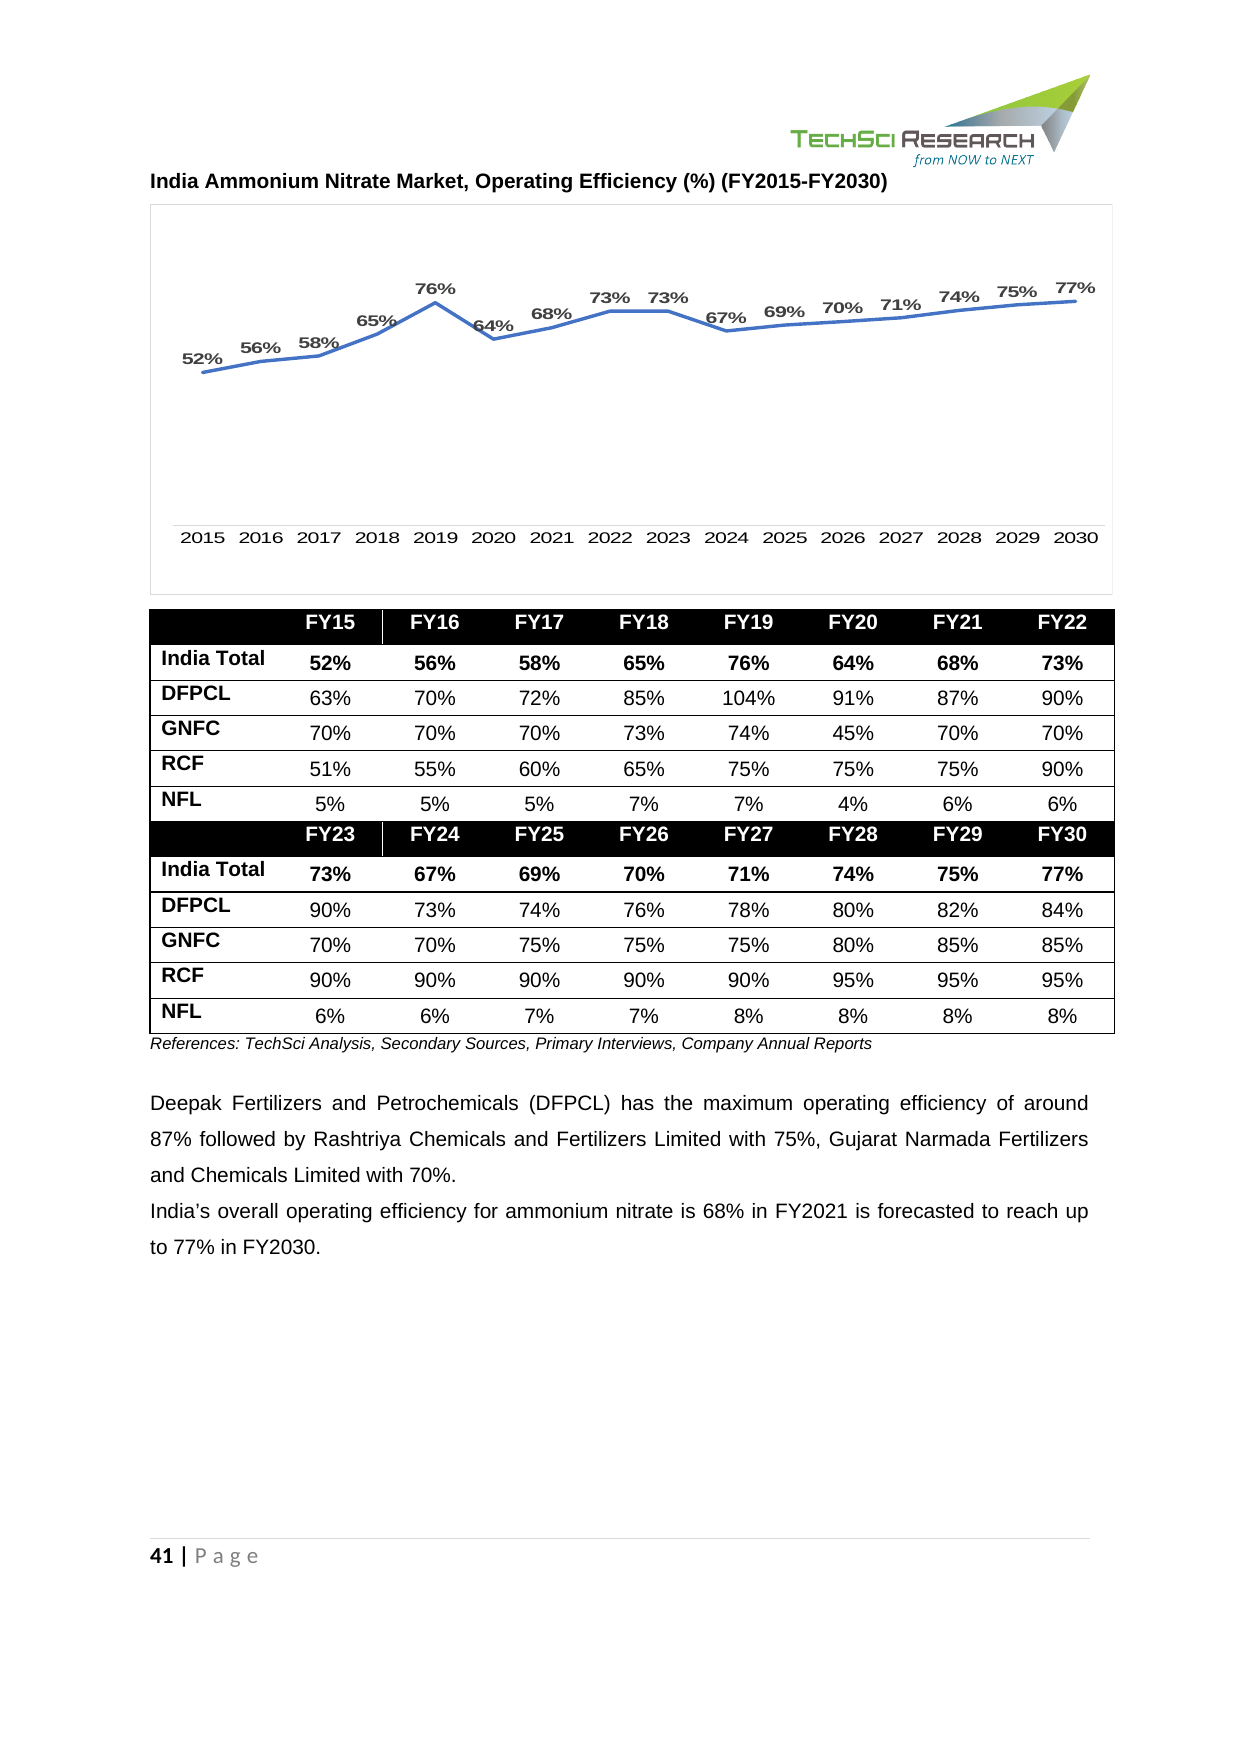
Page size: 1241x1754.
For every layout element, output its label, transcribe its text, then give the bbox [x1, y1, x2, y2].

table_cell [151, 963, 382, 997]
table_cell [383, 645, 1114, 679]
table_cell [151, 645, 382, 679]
text India Ammonium Nitrate Market, Operating Efficiency (%) (FY2015-FY2030) [150, 168, 1090, 192]
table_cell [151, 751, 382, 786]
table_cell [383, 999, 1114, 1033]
text India’s overall operating efficiency for ammonium nitrate is 68% in FY2021 is forecasted to reach up to 77% in FY2030. [150, 1199, 1090, 1259]
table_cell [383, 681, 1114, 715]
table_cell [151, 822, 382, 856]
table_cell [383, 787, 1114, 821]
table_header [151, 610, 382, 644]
text References: TechSci Analysis, Secondary Sources, Primary Interviews, Company Annual Reports [150, 1034, 1090, 1053]
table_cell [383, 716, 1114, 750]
picture [788, 73, 1091, 169]
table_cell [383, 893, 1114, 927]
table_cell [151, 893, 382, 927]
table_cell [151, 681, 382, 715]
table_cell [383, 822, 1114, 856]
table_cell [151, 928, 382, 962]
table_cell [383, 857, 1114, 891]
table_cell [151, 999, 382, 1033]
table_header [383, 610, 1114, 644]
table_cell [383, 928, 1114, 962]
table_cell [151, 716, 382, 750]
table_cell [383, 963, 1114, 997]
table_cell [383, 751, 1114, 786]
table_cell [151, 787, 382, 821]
text Deepak Fertilizers and Petrochemicals (DFPCL) has the maximum operating efficiency of around 87% followed by Rashtriya Chemicals and Fertilizers Limited with 75%, Gujarat Narmada Fertilizers and Chemicals Limited with 70%. [150, 1091, 1090, 1187]
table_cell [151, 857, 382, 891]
